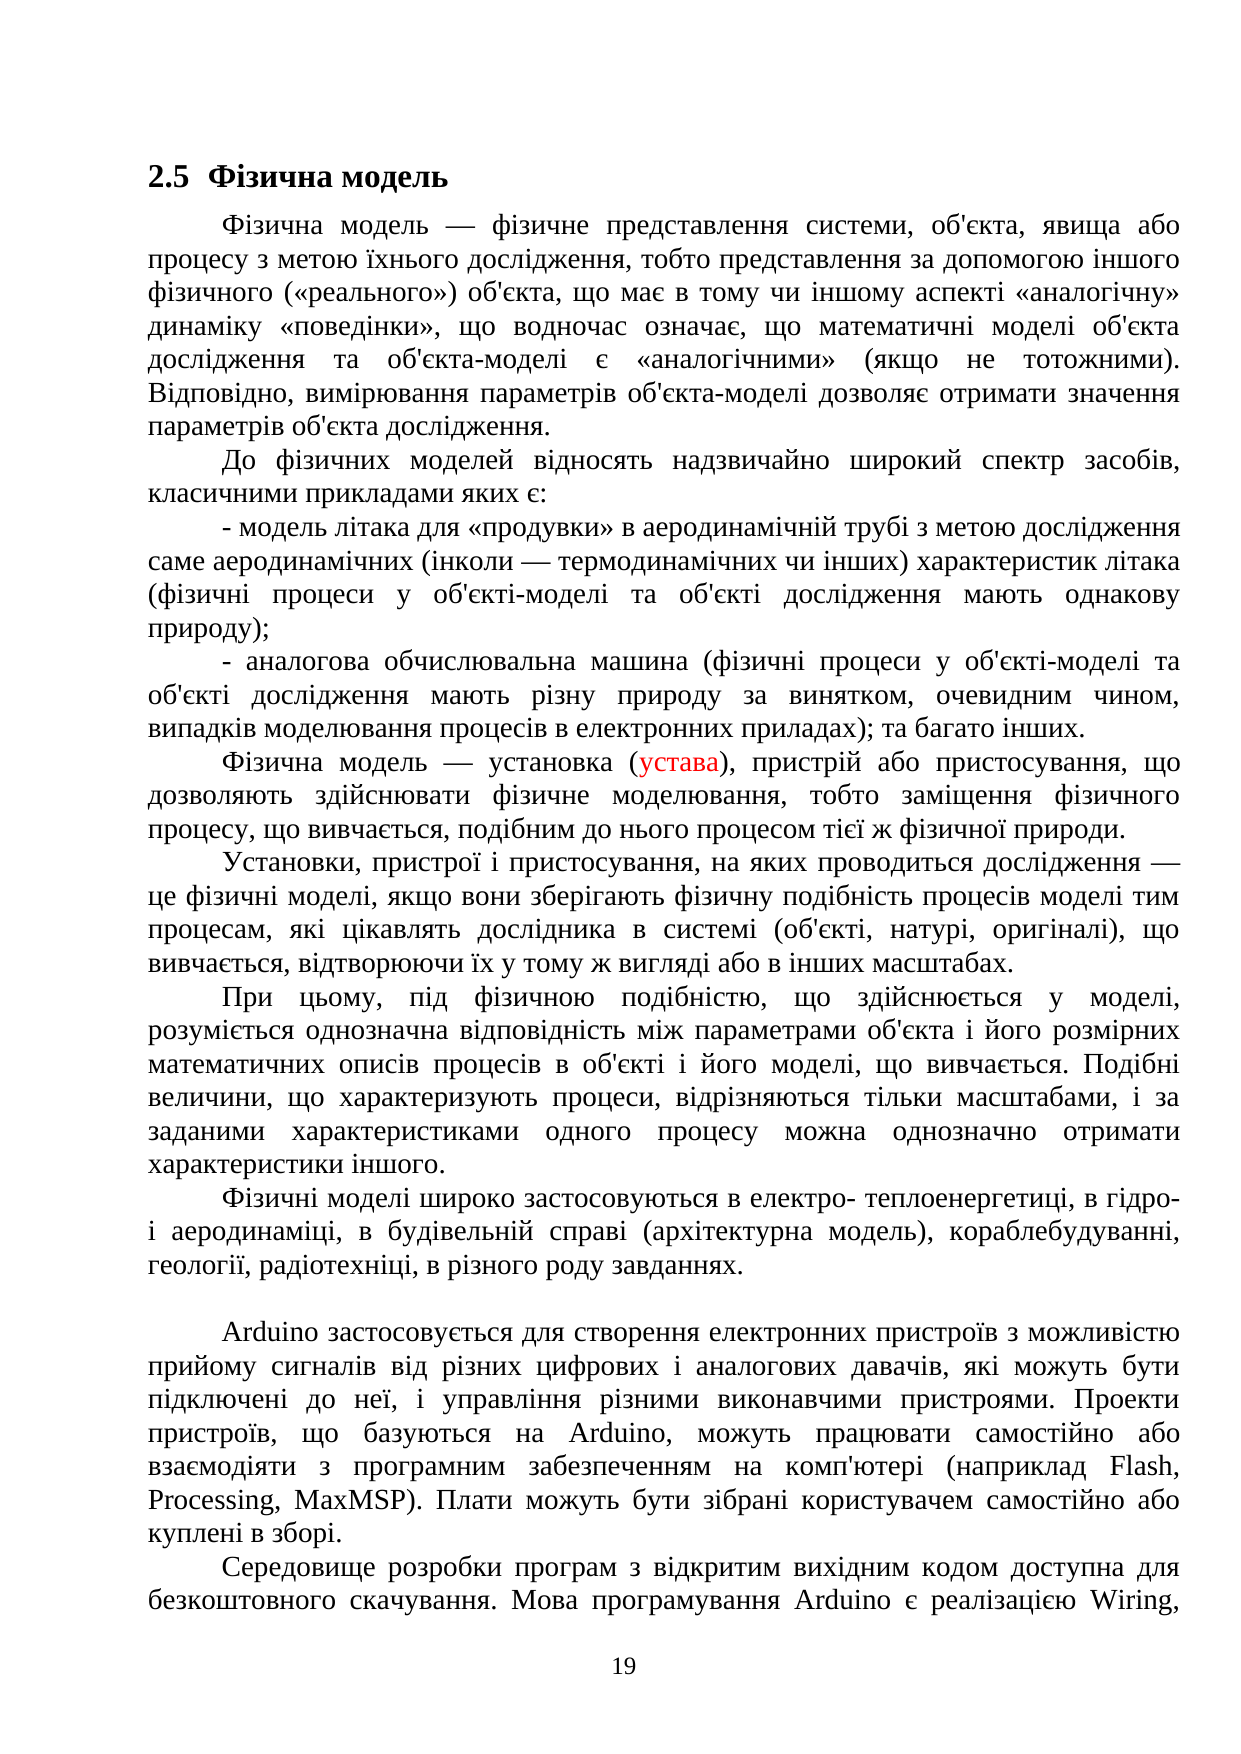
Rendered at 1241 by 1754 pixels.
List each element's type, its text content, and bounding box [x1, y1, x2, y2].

text Установки, пристрої і пристосування, на яких проводиться дослідження — це фізичні моделі, якщо вони зберігають фізичну подібність процесів моделі тим процесам, які цікавлять дослідника в системі (об'єкті, натурі, оригіналі), що вивчається, відтворюючи їх у тому ж вигляді або в інших масштабах. [148, 844, 1181, 979]
text - модель літака для «продувки» в аеродинамічній трубі з метою дослідження саме аеродинамічних (інколи — термодинамічних чи інших) характеристик літака (фізичні процеси у об'єкті-моделі та об'єкті дослідження мають однакову природу); [148, 509, 1181, 643]
text - аналогова обчислювальна машина (фізичні процеси у об'єкті-моделі та об'єкті дослідження мають різну природу за винятком, очевидним чином, випадків моделювання процесів в електронних приладах); та багато інших. [148, 643, 1181, 744]
text При цьому, під фізичною подібністю, що здійснюється у моделі, розуміється однозначна відповідність між параметрами об'єкта і його розмірних математичних описів процесів в об'єкті і його моделі, що вивчається. Подібні величини, що характеризують процеси, відрізняються тільки масштабами, і за заданими характеристиками одного процесу можна однозначно отримати характеристики іншого. [148, 979, 1181, 1180]
text Фізична модель — фізичне представлення системи, об'єкта, явища або процесу з метою їхнього дослідження, тобто представлення за допомогою іншого фізичного («реального») об'єкта, що має в тому чи іншому аспекті «аналогічну» динаміку «поведінки», що водночас означає, що математичні моделі об'єкта дослідження та об'єкта-моделі є «аналогічними» (якщо не тотожними). Відповідно, вимірювання параметрів об'єкта-моделі дозволяє отримати значення параметрів об'єкта дослідження. [148, 207, 1181, 442]
text Фізичні моделі широко застосовуються в електро- теплоенергетиці, в гідро- і аеродинаміці, в будівельній справі (архітектурна модель), кораблебудуванні, геології, радіотехніці, в різного роду завданнях. [148, 1180, 1181, 1281]
text Фізична модель — установка (устава), пристрій або пристосування, що дозволяють здійснювати фізичне моделювання, тобто заміщення фізичного процесу, що вивчається, подібним до нього процесом тієї ж фізичної природи. [148, 744, 1181, 844]
text До фізичних моделей відносять надзвичайно широкий спектр засобів, класичними прикладами яких є: [148, 442, 1181, 509]
text Arduino застосовується для створення електронних пристроїв з можливістю прийому сигналів від різних цифрових і аналогових давачів, які можуть бути підключені до неї, і управління різними виконавчими пристроями. Проекти пристроїв, що базуються на Arduino, можуть працювати самостійно або взаємодіяти з програмним забезпеченням на комп'ютері (наприклад Flash, Processing, MaxMSP). Плати можуть бути зібрані користувачем самостійно або куплені в зборі. [148, 1314, 1181, 1549]
subtitle Фізична модель [148, 156, 1181, 195]
